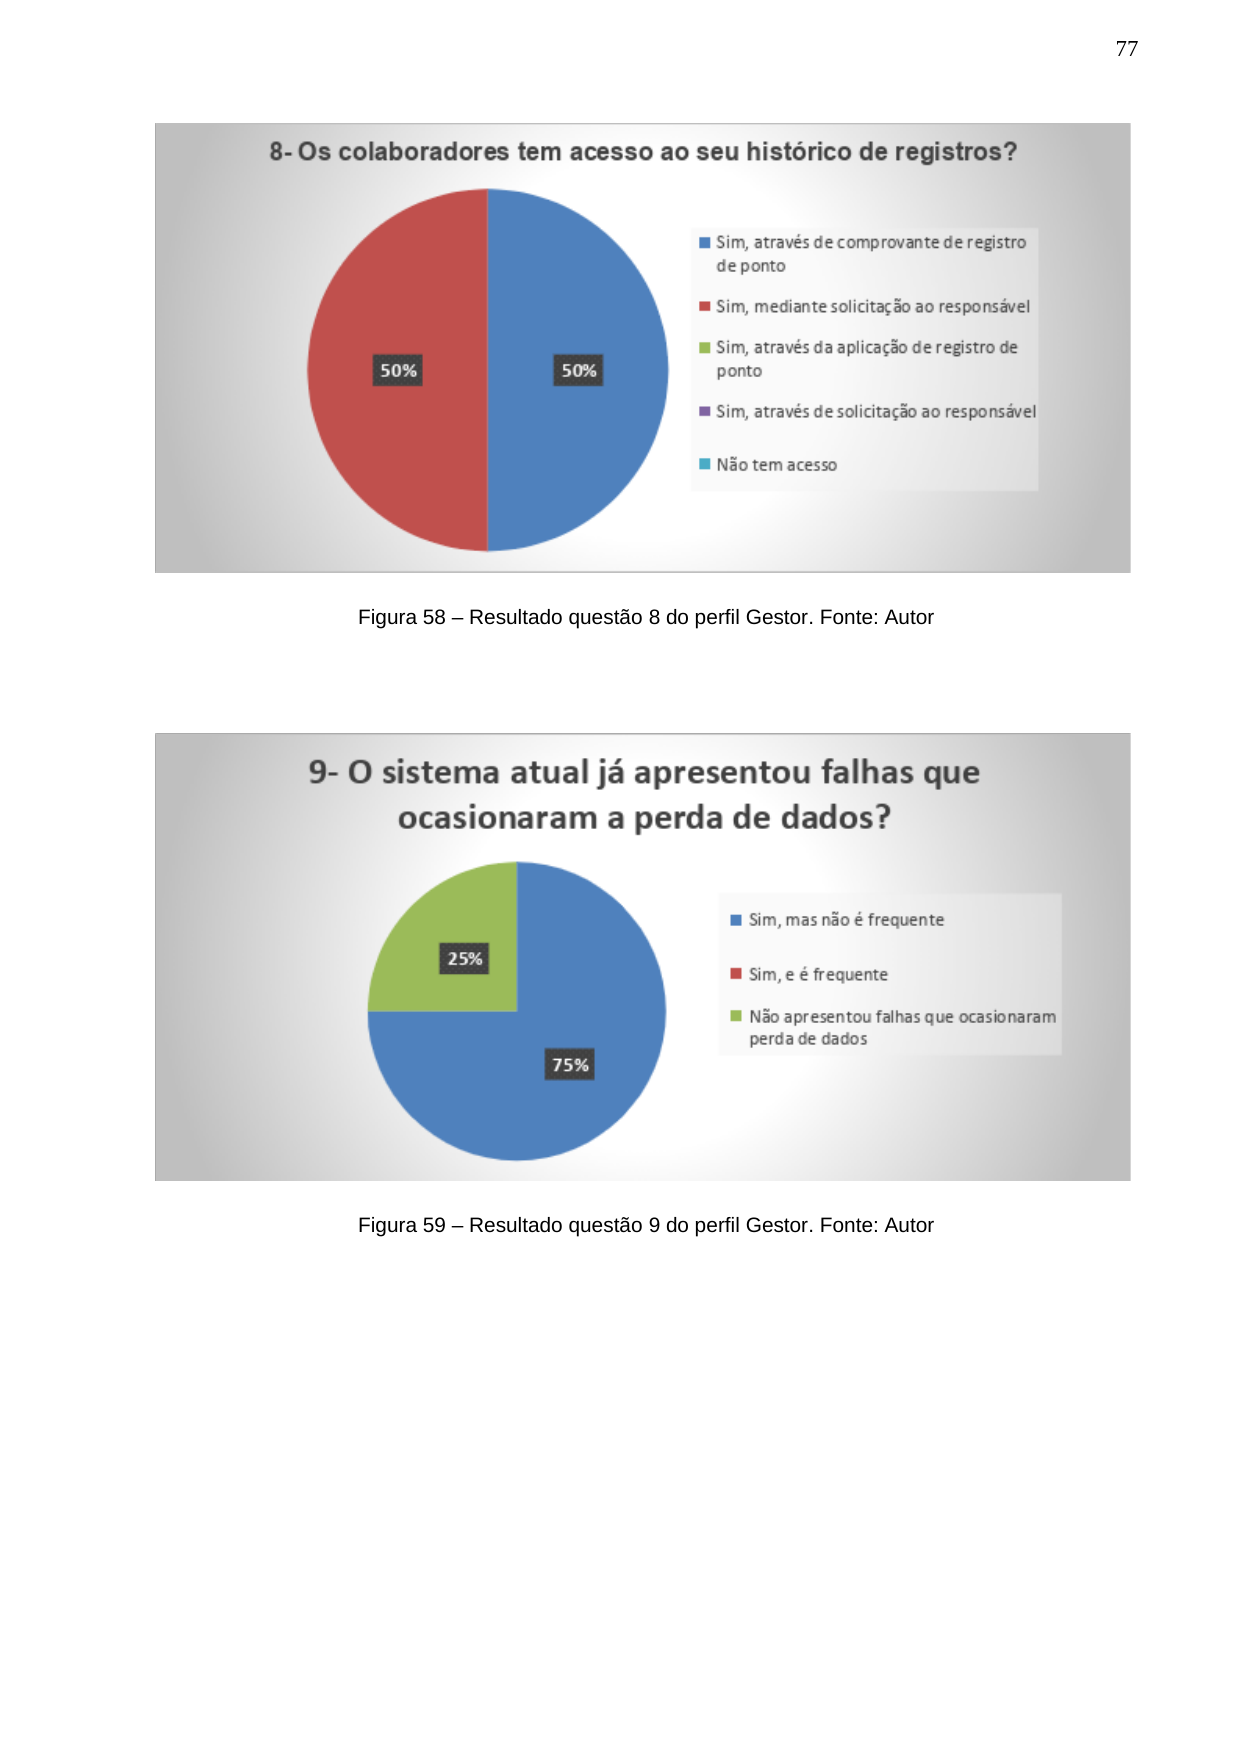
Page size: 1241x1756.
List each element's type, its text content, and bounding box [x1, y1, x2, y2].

picture [154, 732, 1131, 1181]
picture [154, 123, 1131, 573]
text Figura 58 – Resultado questão 8 do perfil Gestor. Fonte: Autor [154, 604, 1138, 628]
text Figura 59 – Resultado questão 9 do perfil Gestor. Fonte: Autor [154, 1213, 1138, 1237]
